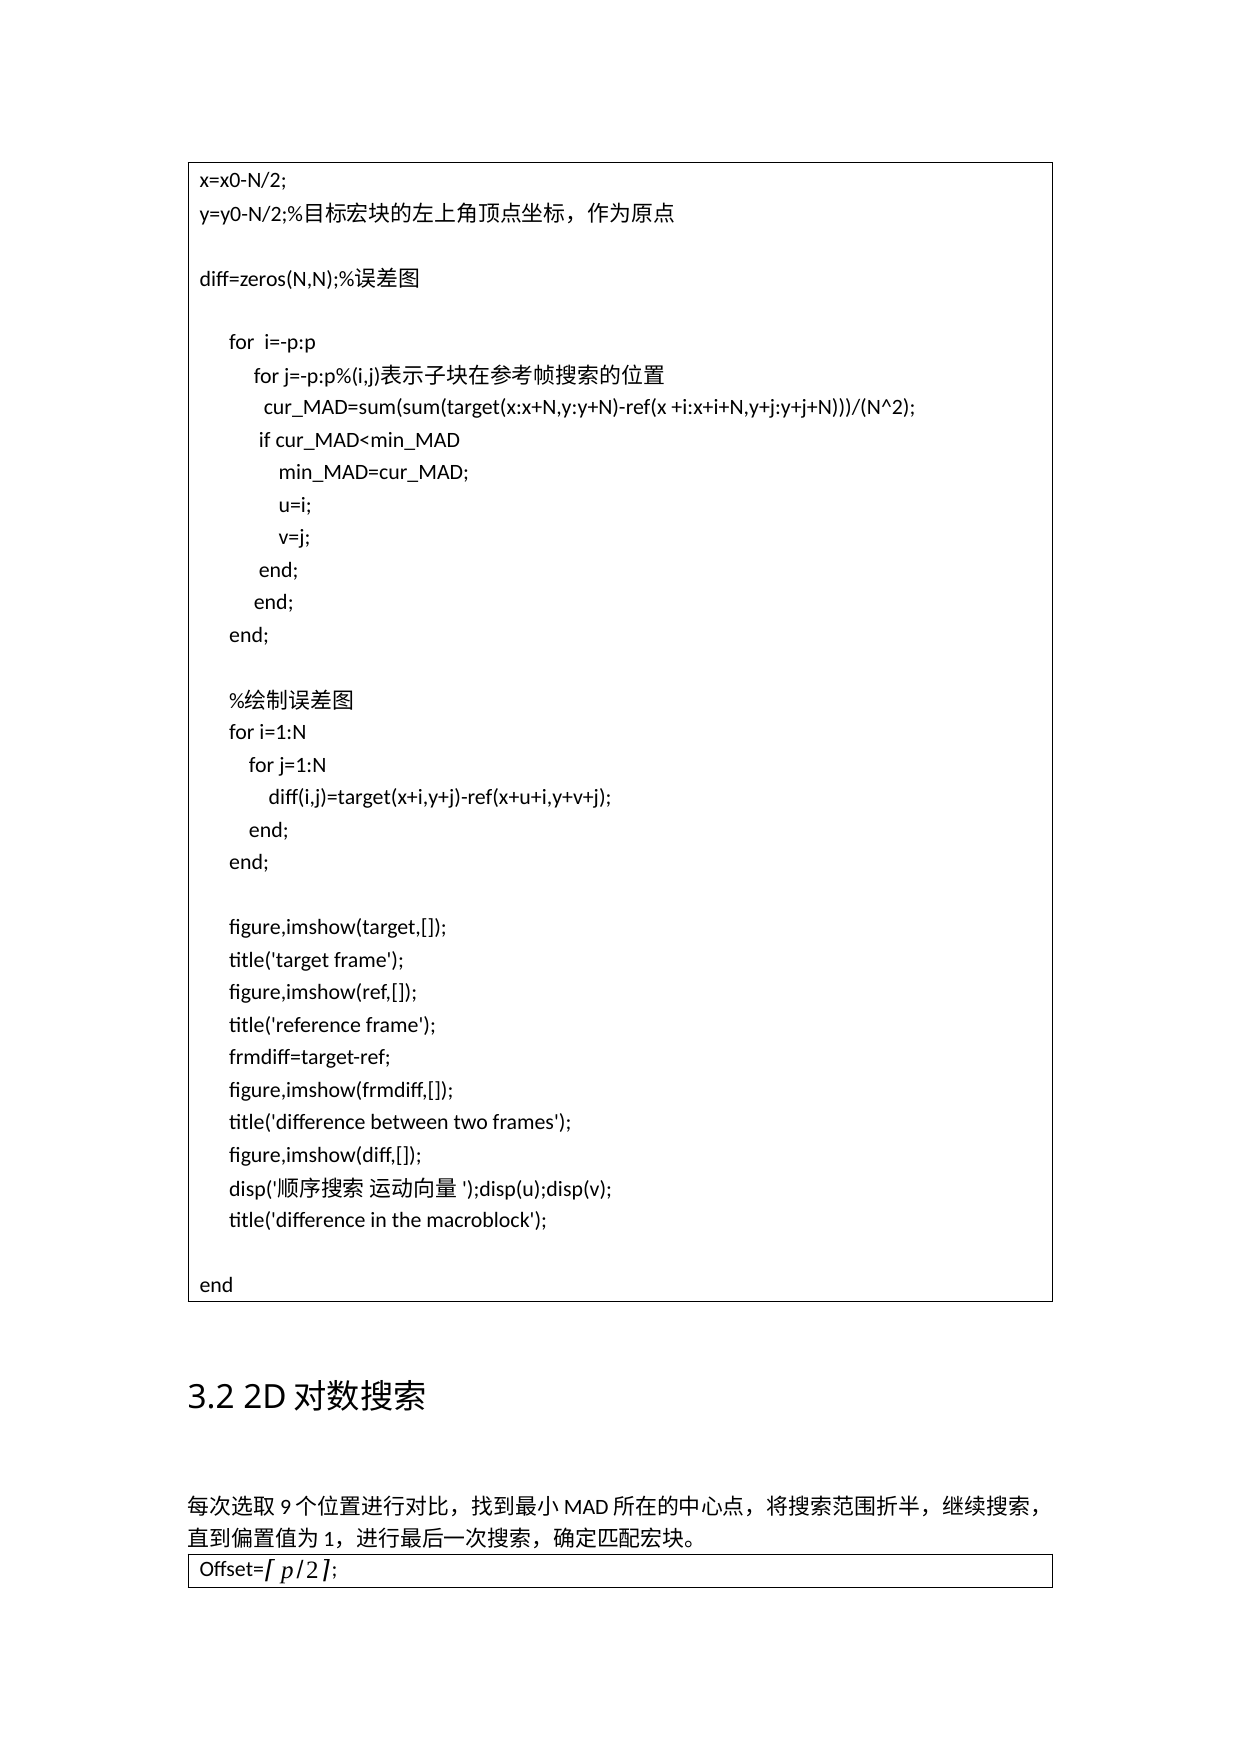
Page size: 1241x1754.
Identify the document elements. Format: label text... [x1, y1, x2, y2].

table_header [189, 163, 1052, 1301]
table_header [189, 1555, 1052, 1587]
text 每次选取9个位置进行对比，找到最小MAD所在的中心点，将搜索范围折半，继续搜索，直到偏置值为1，进行最后一次搜索，确定匹配宏块。 [187, 1488, 1053, 1553]
subtitle 3.2 2D对数搜索 [187, 1361, 1053, 1426]
